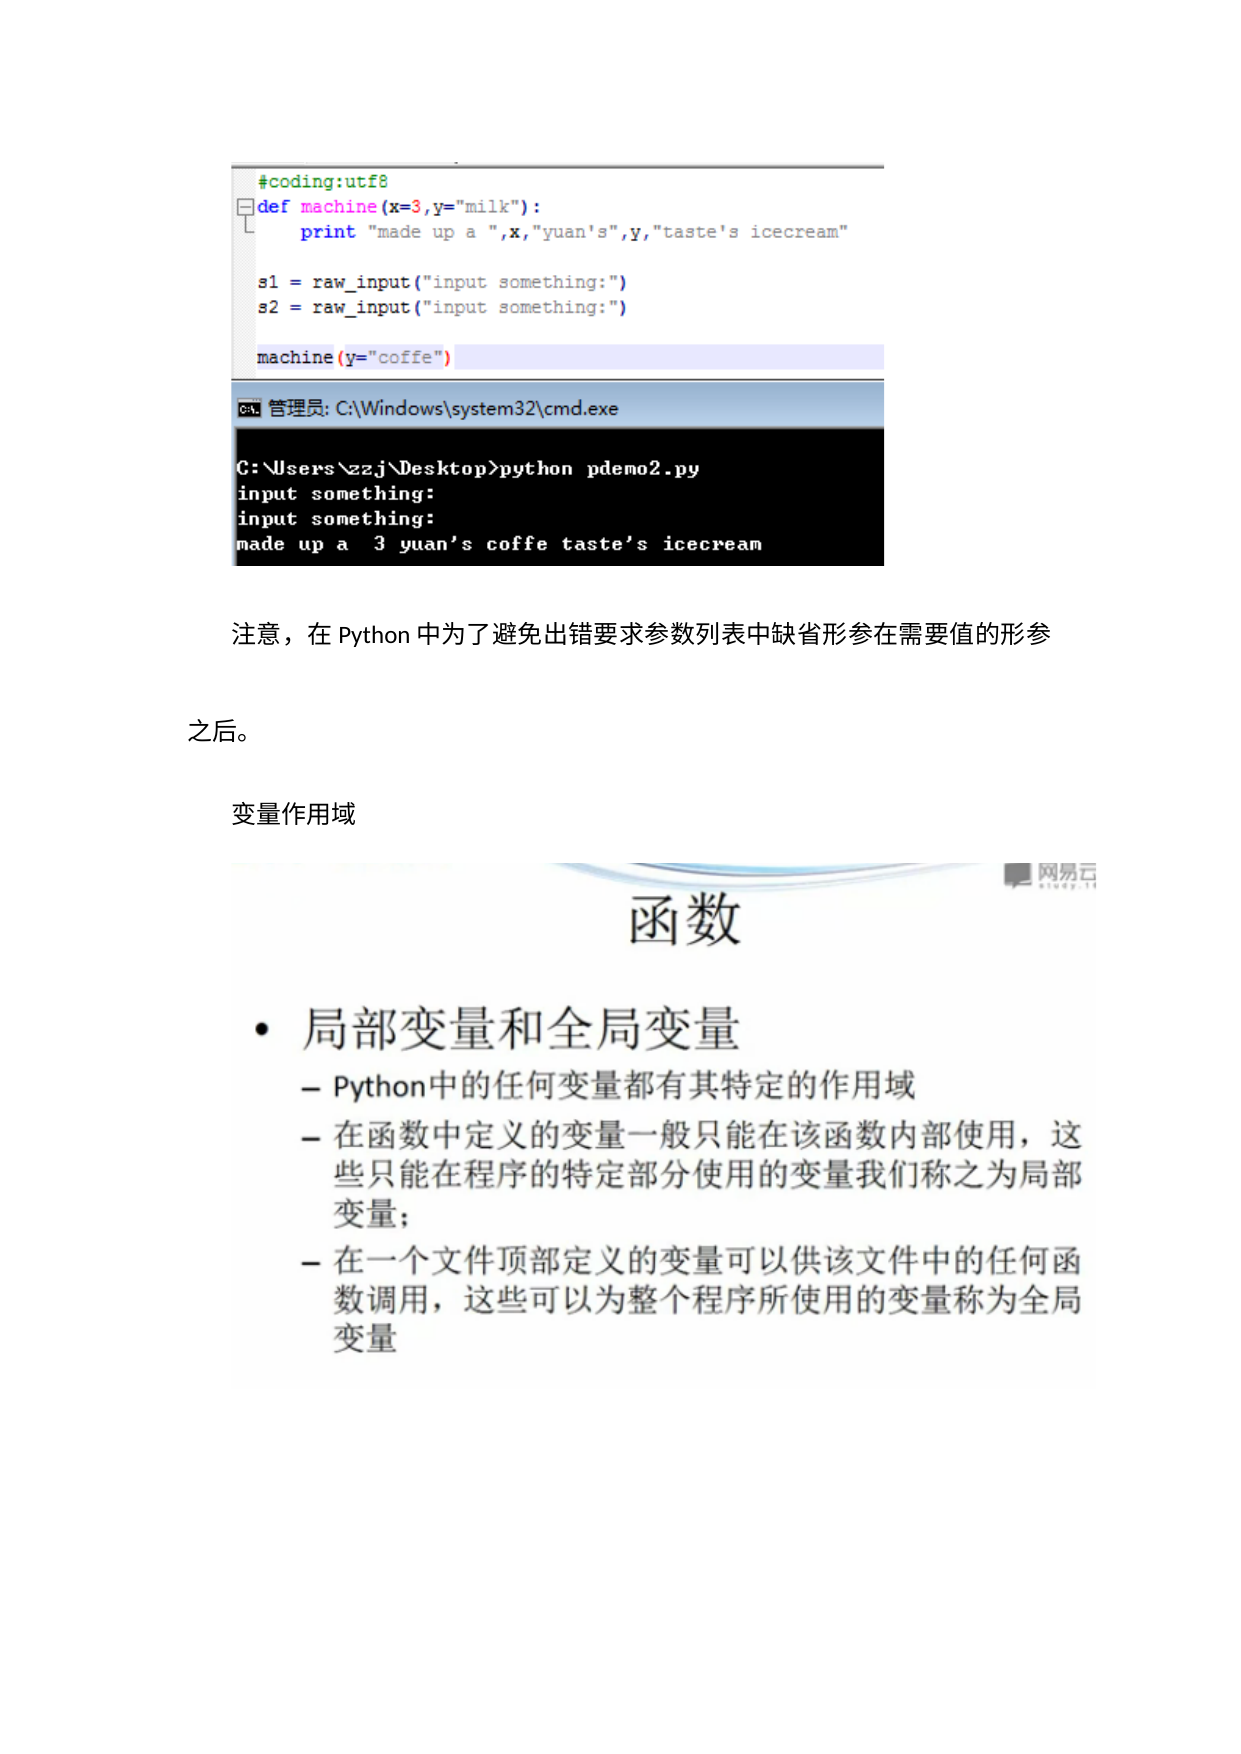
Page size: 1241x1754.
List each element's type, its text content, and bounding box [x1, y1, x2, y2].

text 变量作用域 [187, 780, 1053, 845]
picture [231, 863, 1097, 1389]
picture [231, 162, 885, 566]
text 注意，在Python中为了避免出错要求参数列表中缺省形参在需要值的形参之后。 [187, 600, 1053, 762]
